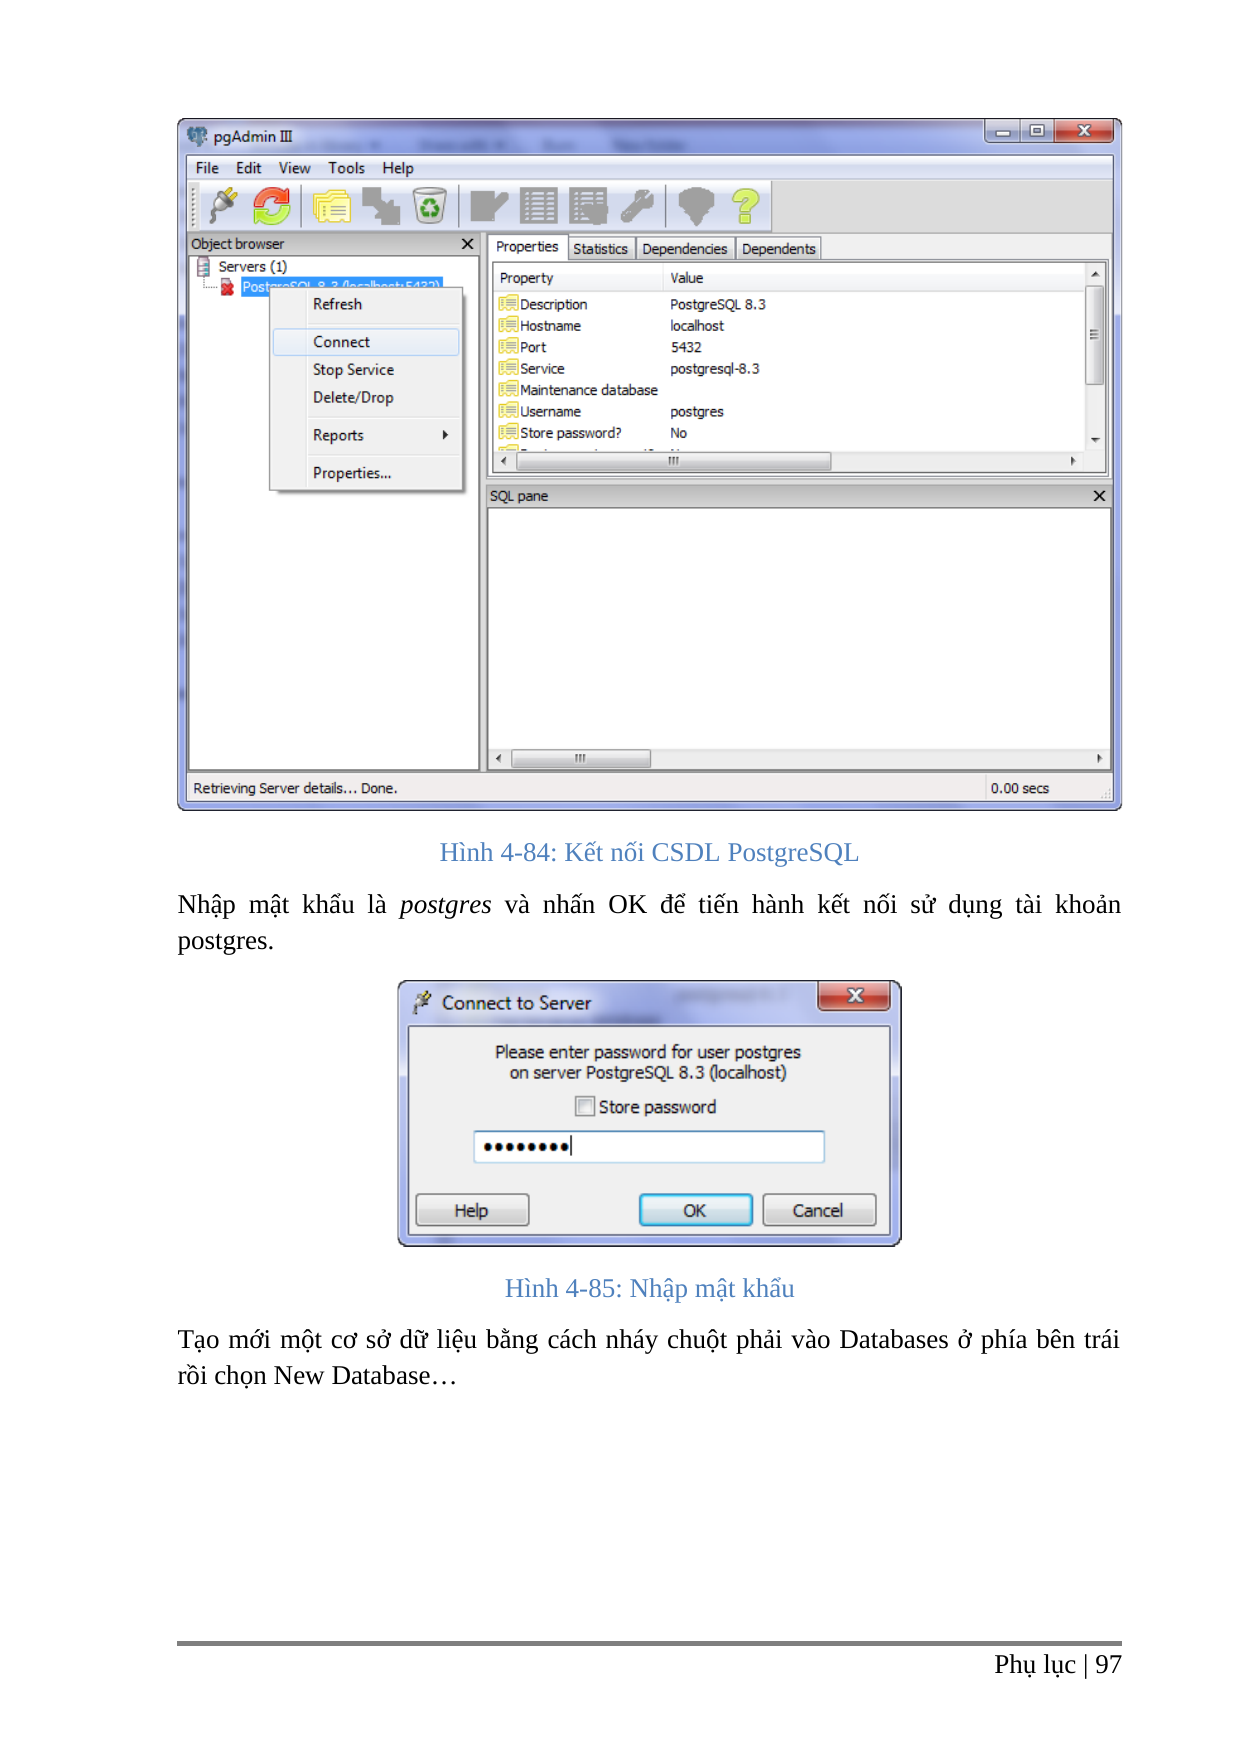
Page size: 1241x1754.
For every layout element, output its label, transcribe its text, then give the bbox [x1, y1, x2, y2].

picture [177, 118, 1123, 811]
text Nhập mật khẩu là postgres và nhấn OK để tiến hành kết nối sử dụng tài khoản postgres. [177, 888, 1122, 955]
text Tạo mới một cơ sở dữ liệu bằng cách nháy chuột phải vào Databases ở phía bên trái rồi chọn New Database… [177, 1324, 1122, 1391]
picture [397, 980, 902, 1247]
